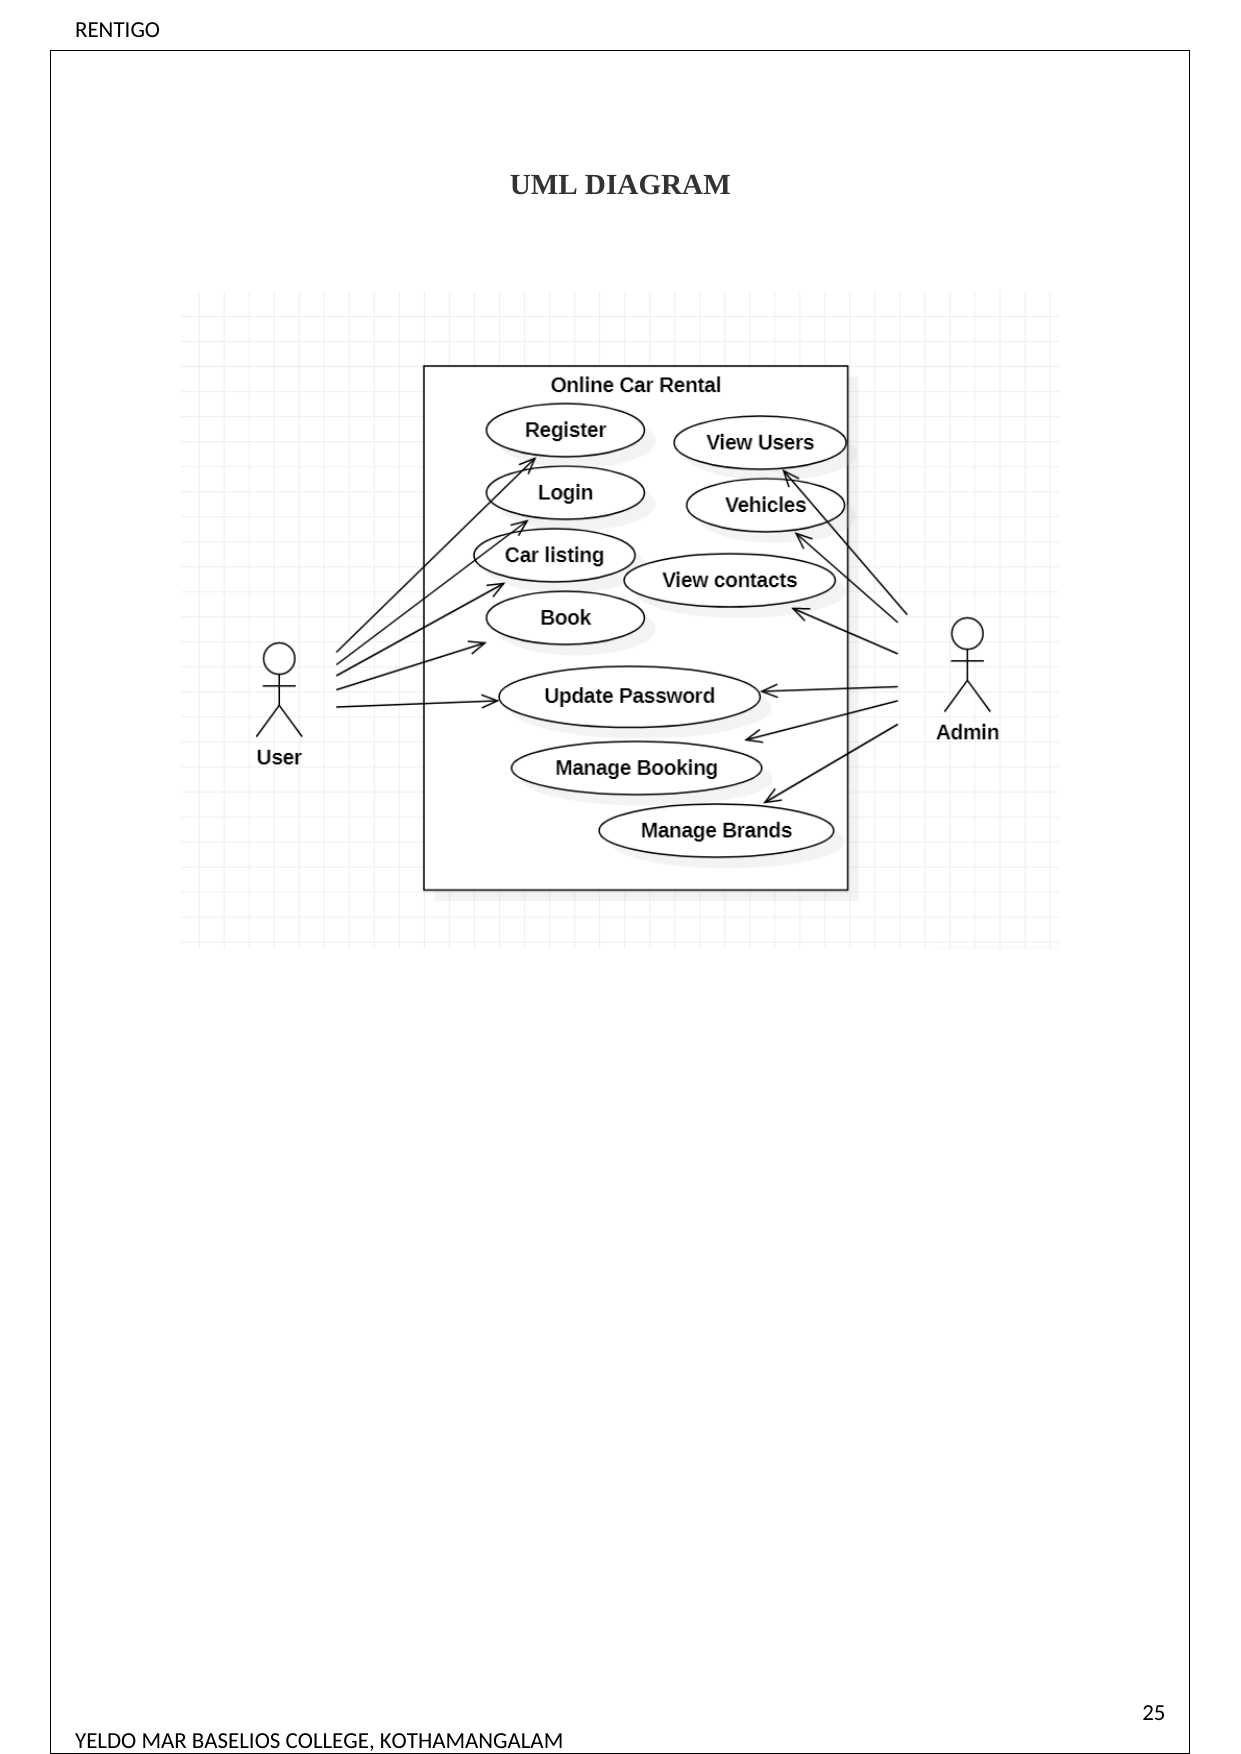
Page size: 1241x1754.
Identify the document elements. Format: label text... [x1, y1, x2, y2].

picture [181, 292, 1060, 949]
text UML DIAGRAM [75, 167, 1165, 200]
